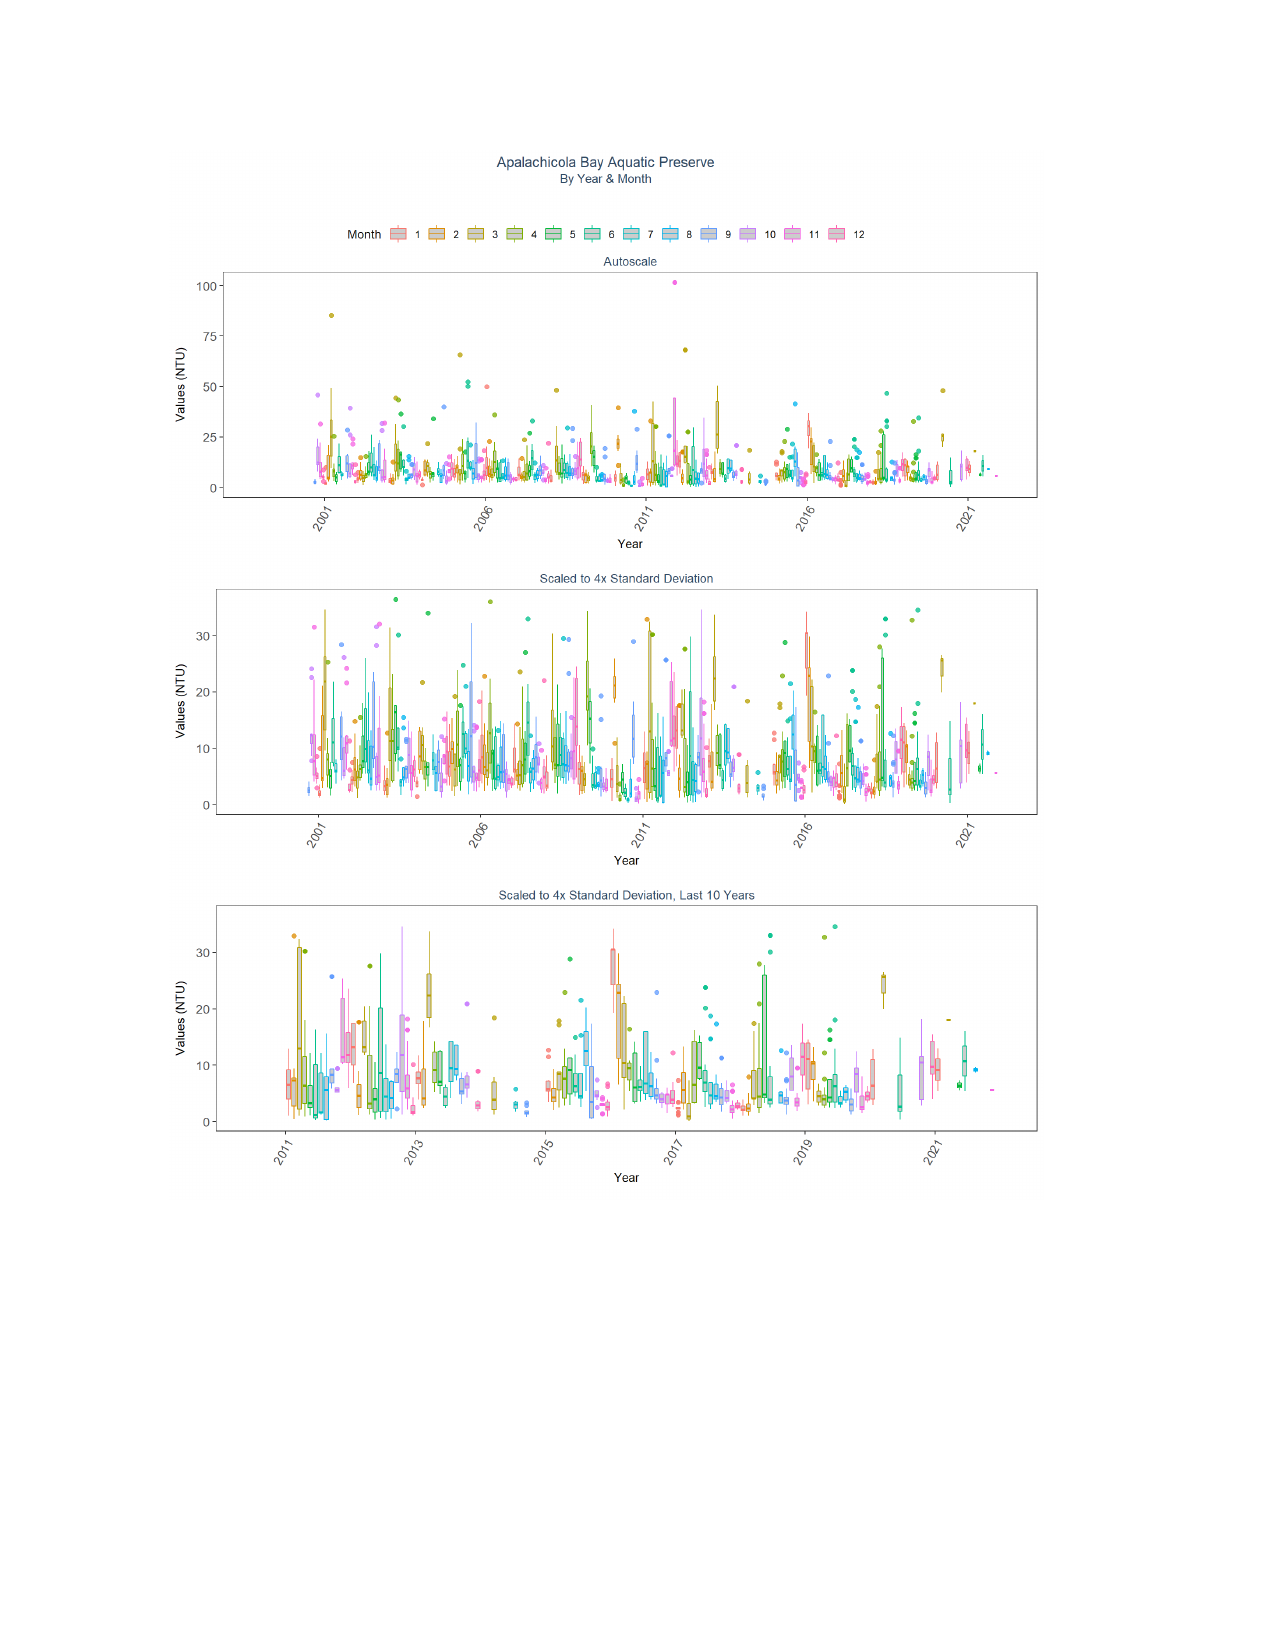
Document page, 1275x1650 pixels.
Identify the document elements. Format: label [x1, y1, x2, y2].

picture [168, 150, 1044, 1200]
